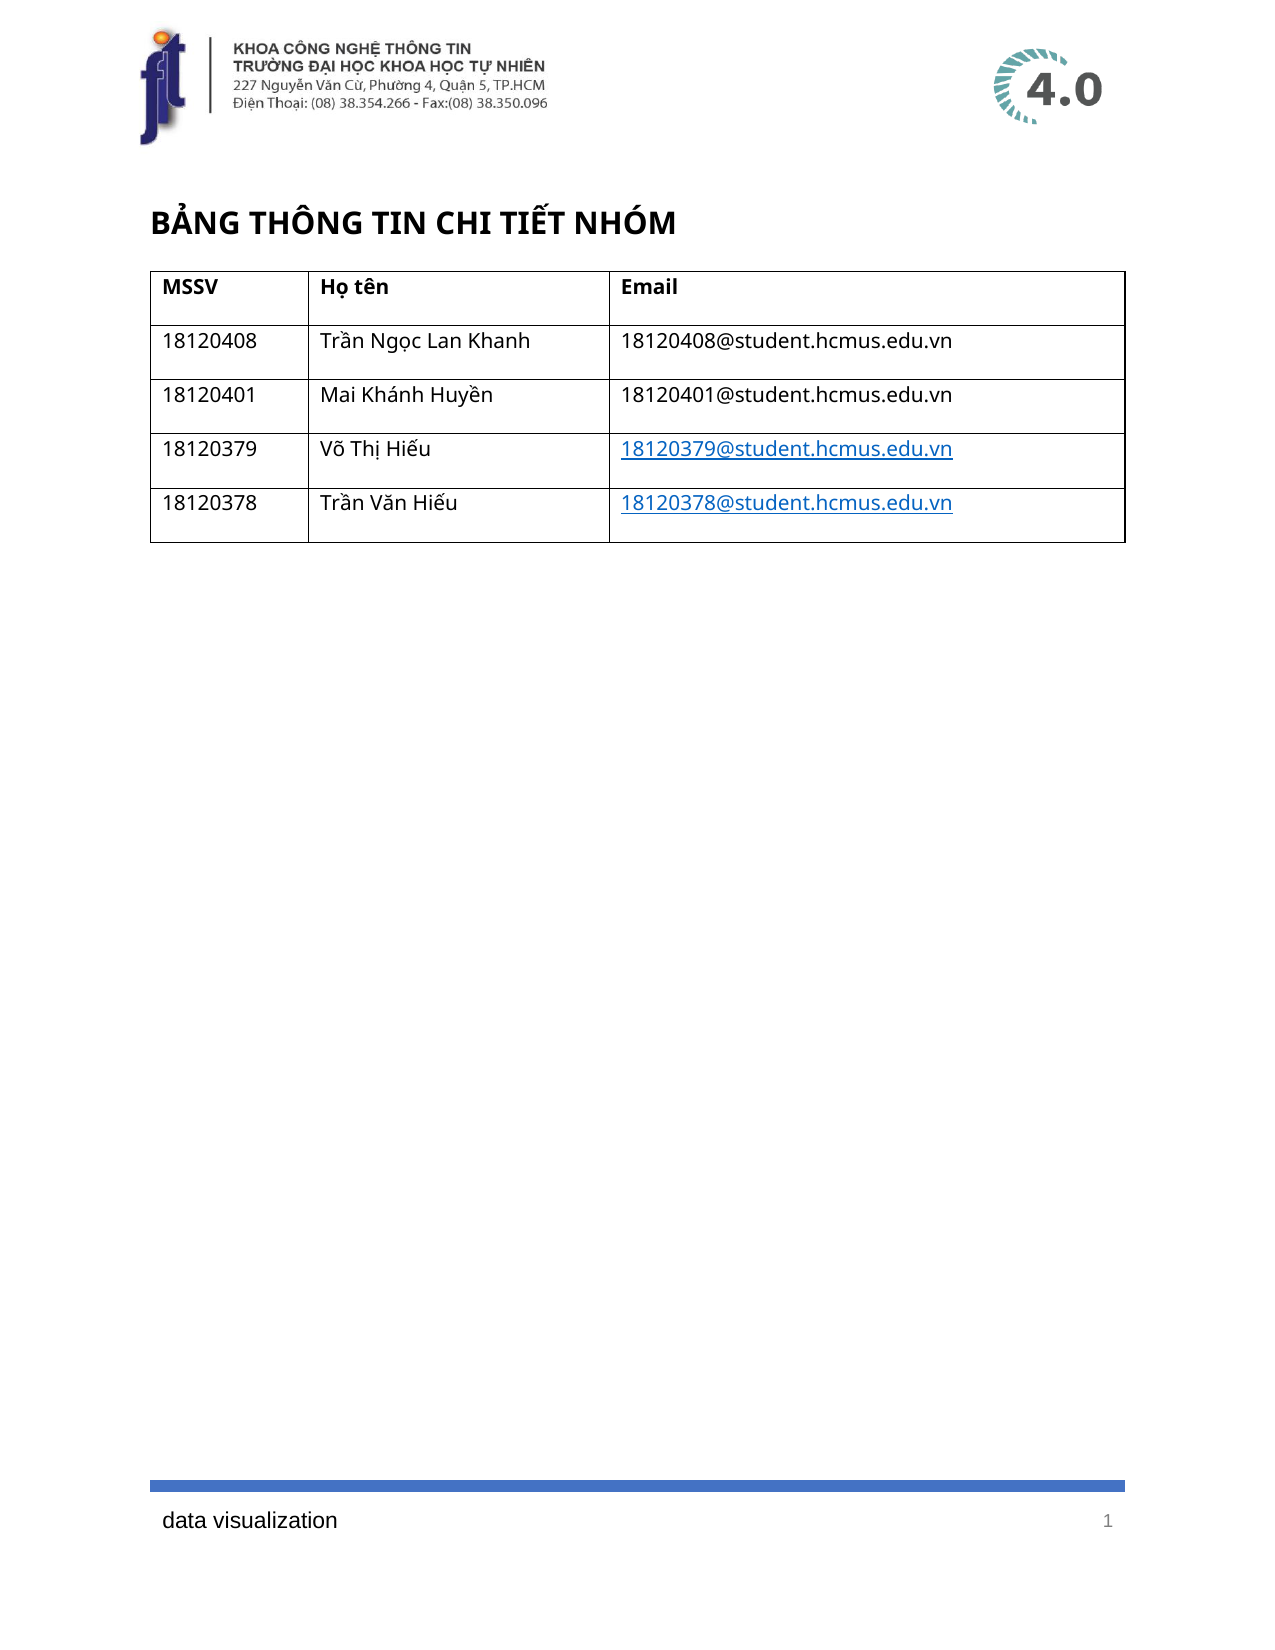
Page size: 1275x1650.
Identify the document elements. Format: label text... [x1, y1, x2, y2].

table_cell 18120379@student.hcmus.edu.vn [610, 434, 1124, 487]
table_cell 18120378 [151, 489, 308, 542]
table_header MSSV [151, 272, 308, 325]
table_cell 18120408 [151, 326, 308, 379]
table_cell Mai Khánh Huyền [309, 380, 609, 433]
table_header Họ tên [309, 272, 609, 325]
picture [117, 21, 580, 167]
table_cell Võ Thị Hiếu [309, 434, 609, 487]
table_cell Trần Văn Hiếu [309, 489, 609, 542]
text BẢNG THÔNG TIN CHI TIẾT NHÓM [150, 201, 1125, 244]
table_header Email [610, 272, 1124, 325]
table_cell 18120401@student.hcmus.edu.vn [610, 380, 1124, 433]
table_cell 18120408@student.hcmus.edu.vn [610, 326, 1124, 379]
table_cell Trần Ngọc Lan Khanh [309, 326, 609, 379]
table_cell 18120378@student.hcmus.edu.vn [610, 489, 1124, 542]
picture [985, 41, 1108, 126]
table_cell 18120401 [151, 380, 308, 433]
table_cell 18120379 [151, 434, 308, 487]
